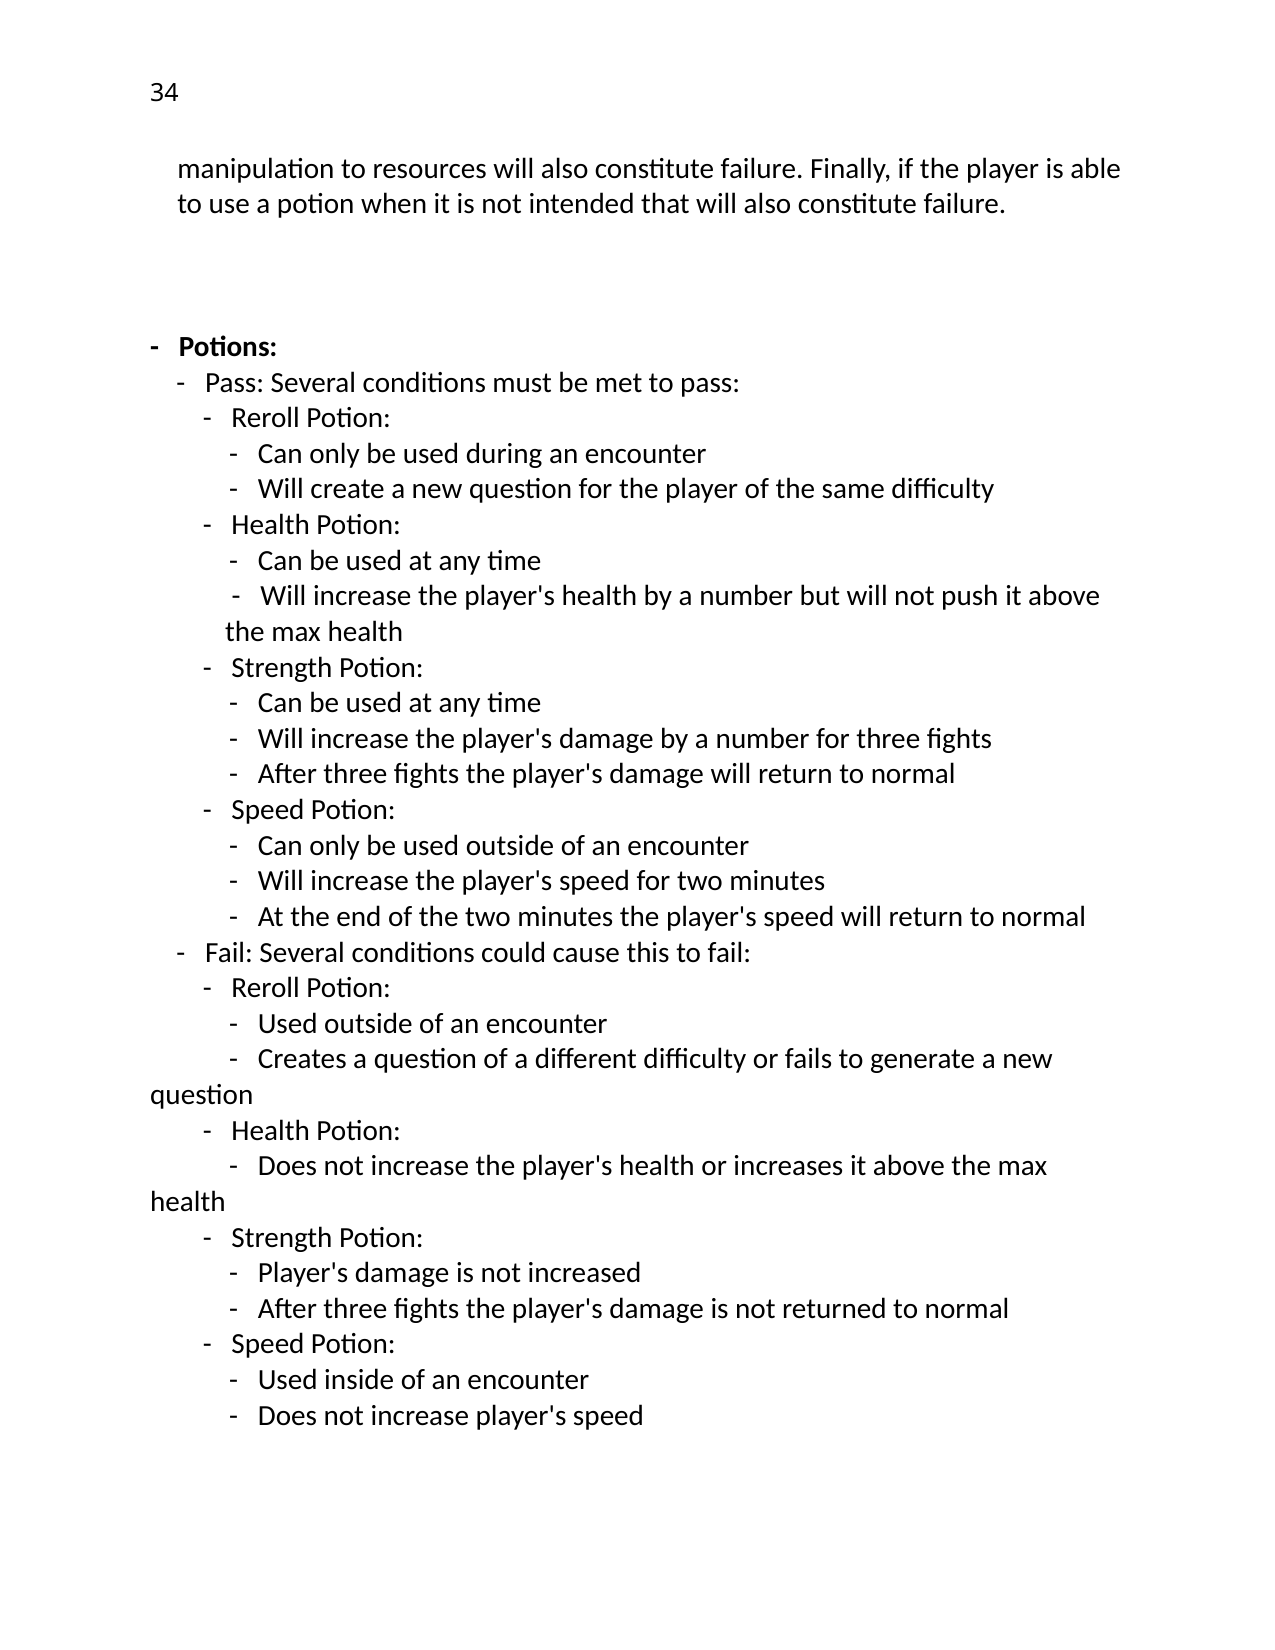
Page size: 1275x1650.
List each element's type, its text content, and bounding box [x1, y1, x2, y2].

text - Health Potion: [150, 1112, 1125, 1147]
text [177, 150, 1125, 221]
text - Can be used at any time [150, 542, 1125, 577]
text - Strength Potion: [150, 1219, 1125, 1254]
text - Does not increase player's speed [150, 1397, 1125, 1432]
text - Can be used at any time [150, 684, 1125, 720]
text - Creates a question of a different difficulty or fails to generate a new question [150, 1041, 1125, 1112]
text - Speed Potion: [150, 791, 1125, 827]
text - At the end of the two minutes the player's speed will return to normal [150, 898, 1125, 934]
text - Player's damage is not increased [150, 1254, 1125, 1290]
text - Used outside of an encounter [150, 1005, 1125, 1041]
text - Will create a new question for the player of the same difficulty [150, 471, 1125, 506]
text - Reroll Potion: [150, 399, 1125, 435]
text - Fail: Several conditions could cause this to fail: [150, 934, 1125, 969]
text - Health Potion: [150, 506, 1125, 542]
text - Used inside of an encounter [150, 1361, 1125, 1397]
text - Reroll Potion: [150, 969, 1125, 1005]
text - Does not increase the player's health or increases it above the max health [150, 1147, 1125, 1219]
text - Speed Potion: [150, 1326, 1125, 1361]
text - Potions: [150, 328, 1125, 364]
text - After three fights the player's damage will return to normal [150, 756, 1125, 791]
text - Can only be used outside of an encounter [150, 827, 1125, 862]
text - Can only be used during an encounter [150, 435, 1125, 471]
text - Pass: Several conditions must be met to pass: [150, 364, 1125, 399]
text - After three fights the player's damage is not returned to normal [150, 1290, 1125, 1326]
text - Will increase the player's health by a number but will not push it above the max health [225, 577, 1125, 649]
text - Will increase the player's speed for two minutes [150, 862, 1125, 898]
text - Will increase the player's damage by a number for three fights [150, 720, 1125, 756]
text - Strength Potion: [150, 649, 1125, 684]
